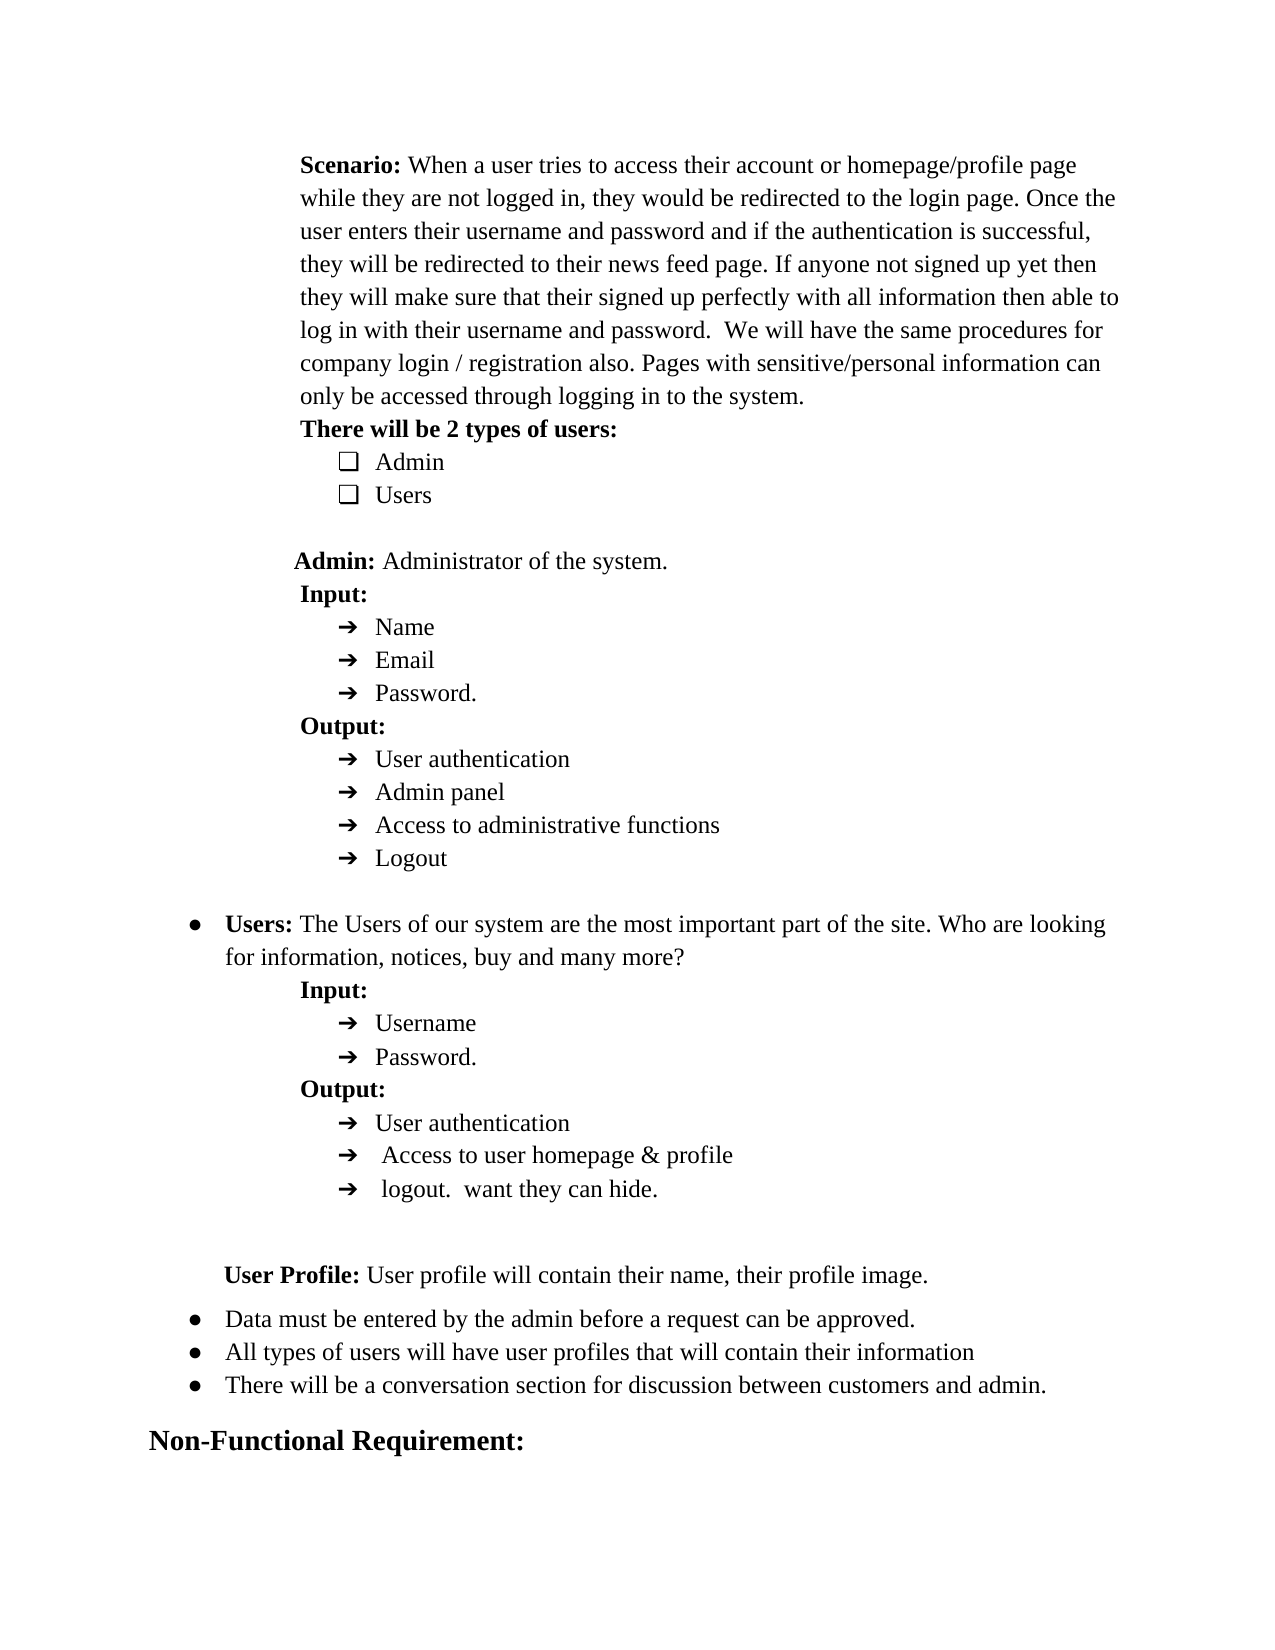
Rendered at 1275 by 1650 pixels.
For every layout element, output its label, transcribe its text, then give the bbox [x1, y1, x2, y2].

text Admin: Administrator of the system. [225, 546, 1125, 575]
list logout. want they can hide. [337, 1174, 1125, 1202]
list Access to administrative functions [337, 810, 1125, 839]
text Input: [225, 976, 1125, 1004]
list Email [337, 645, 1125, 674]
text Scenario: When a user tries to access their account or homepage/profile page while they are not logged in, they would be redirected to the login page. Once the user enters their username and password and if the authentication is successful, they will be redirected to their news feed page. If anyone not signed up yet then they will make sure that their signed up perfectly with all information then able to log in with their username and password. We will have the same procedures for company login / registration also. Pages with sensitive/personal information can only be accessed through logging in to the system. [300, 150, 1125, 410]
list Users: The Users of our system are the most important part of the site. Who are looking for information, notices, buy and many more? [187, 909, 1125, 971]
subtitle Non-Functional Requirement: [148, 1423, 1125, 1457]
list Password. [337, 678, 1125, 707]
list User authentication [337, 1108, 1125, 1136]
list All types of users will have user profiles that will contain their information [187, 1337, 1125, 1365]
list Access to user homepage & profile [337, 1141, 1125, 1169]
subtitle User Profile: User profile will contain their name, their profile image. [148, 1261, 1125, 1289]
list Users [337, 480, 1125, 509]
text There will be 2 types of users: [225, 414, 1125, 443]
list Username [337, 1008, 1125, 1037]
text Input: [225, 579, 1125, 608]
list Admin [337, 447, 1125, 476]
list Name [337, 612, 1125, 641]
list Password. [337, 1042, 1125, 1070]
list Logout [337, 843, 1125, 872]
list Data must be entered by the admin before a request can be approved. [187, 1304, 1125, 1332]
text Output: [225, 711, 1125, 740]
text Output: [225, 1074, 1125, 1103]
list User authentication [337, 744, 1125, 773]
list Admin panel [337, 777, 1125, 806]
list There will be a conversation section for discussion between customers and admin. [187, 1370, 1125, 1398]
